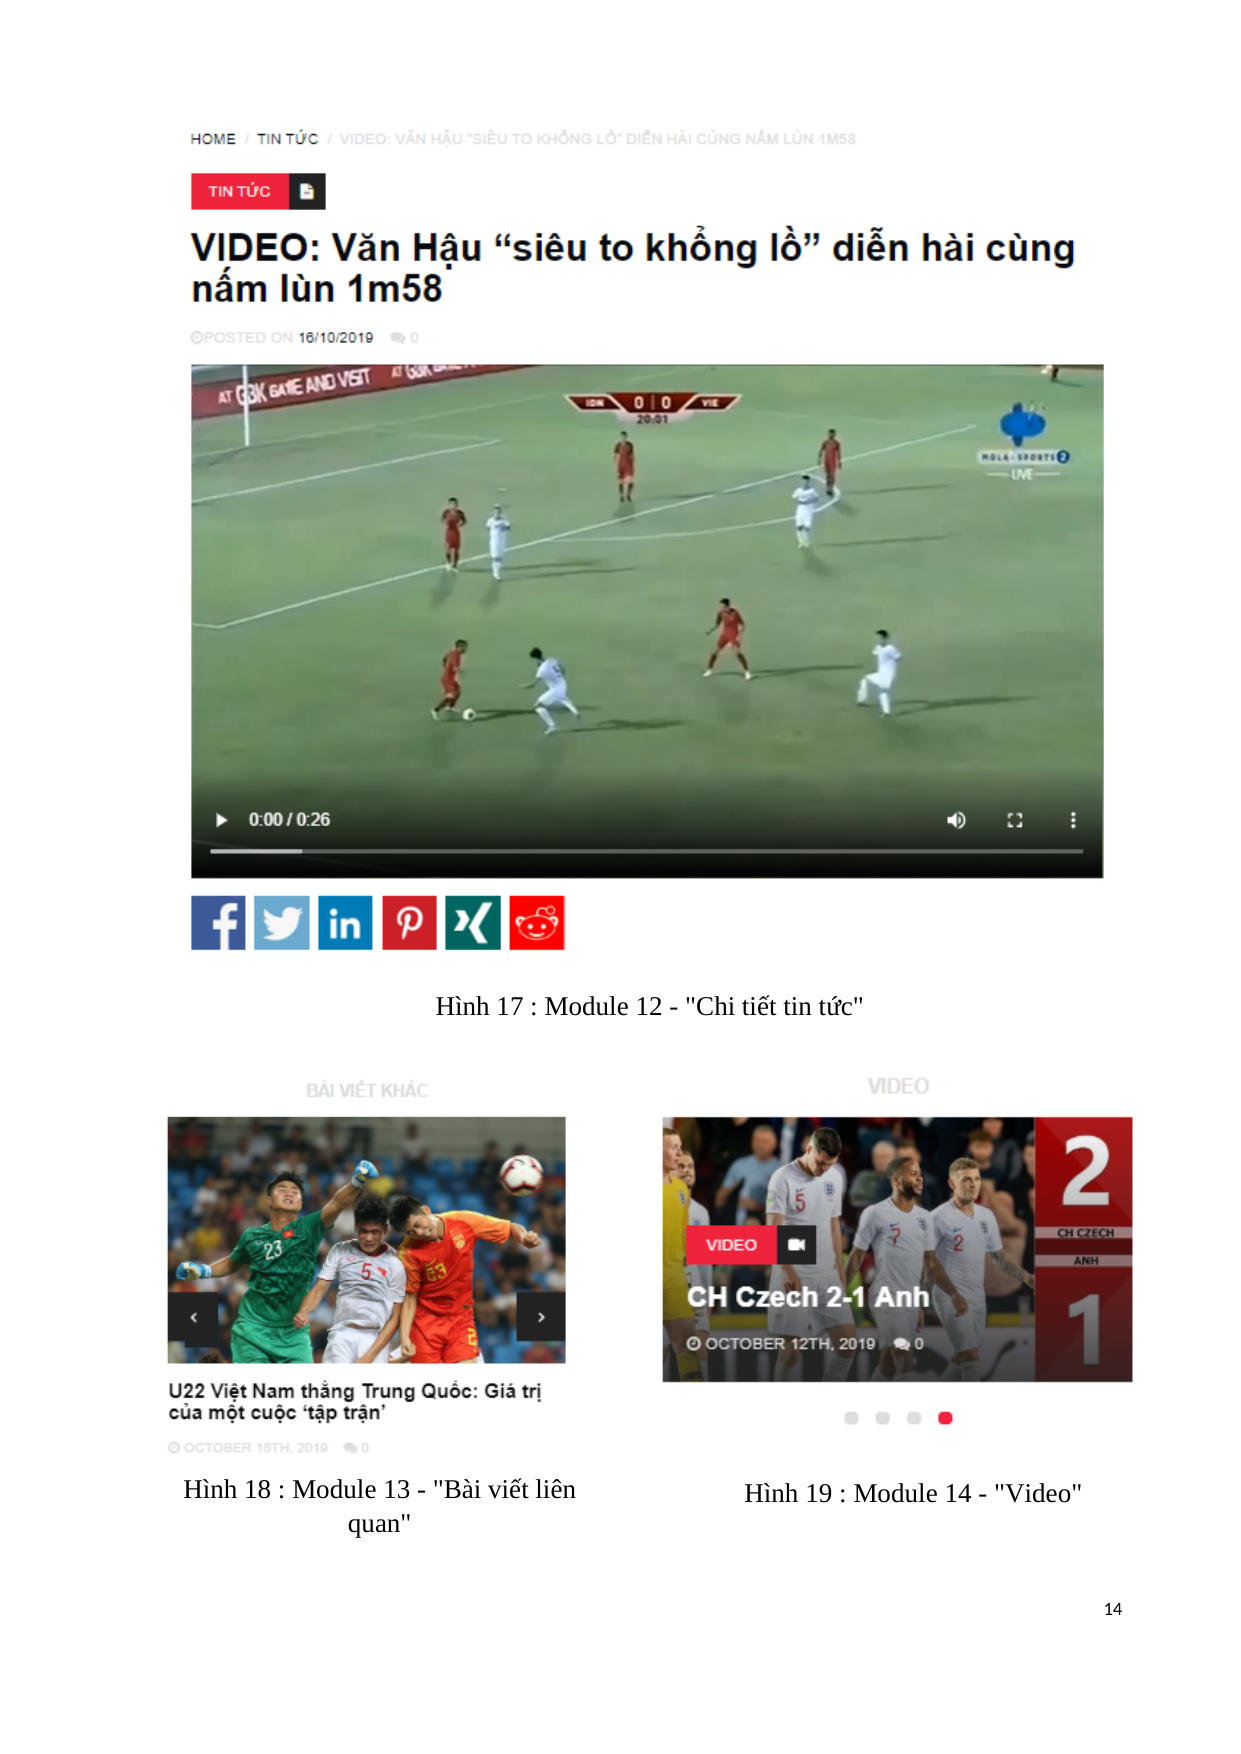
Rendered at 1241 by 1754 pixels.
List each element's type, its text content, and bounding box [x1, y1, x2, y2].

picture [148, 1076, 595, 1467]
picture [177, 118, 1123, 972]
text Hình 17 : Module 12 - "Chi tiết tin tức" [177, 990, 1122, 1021]
picture [638, 1061, 1175, 1456]
